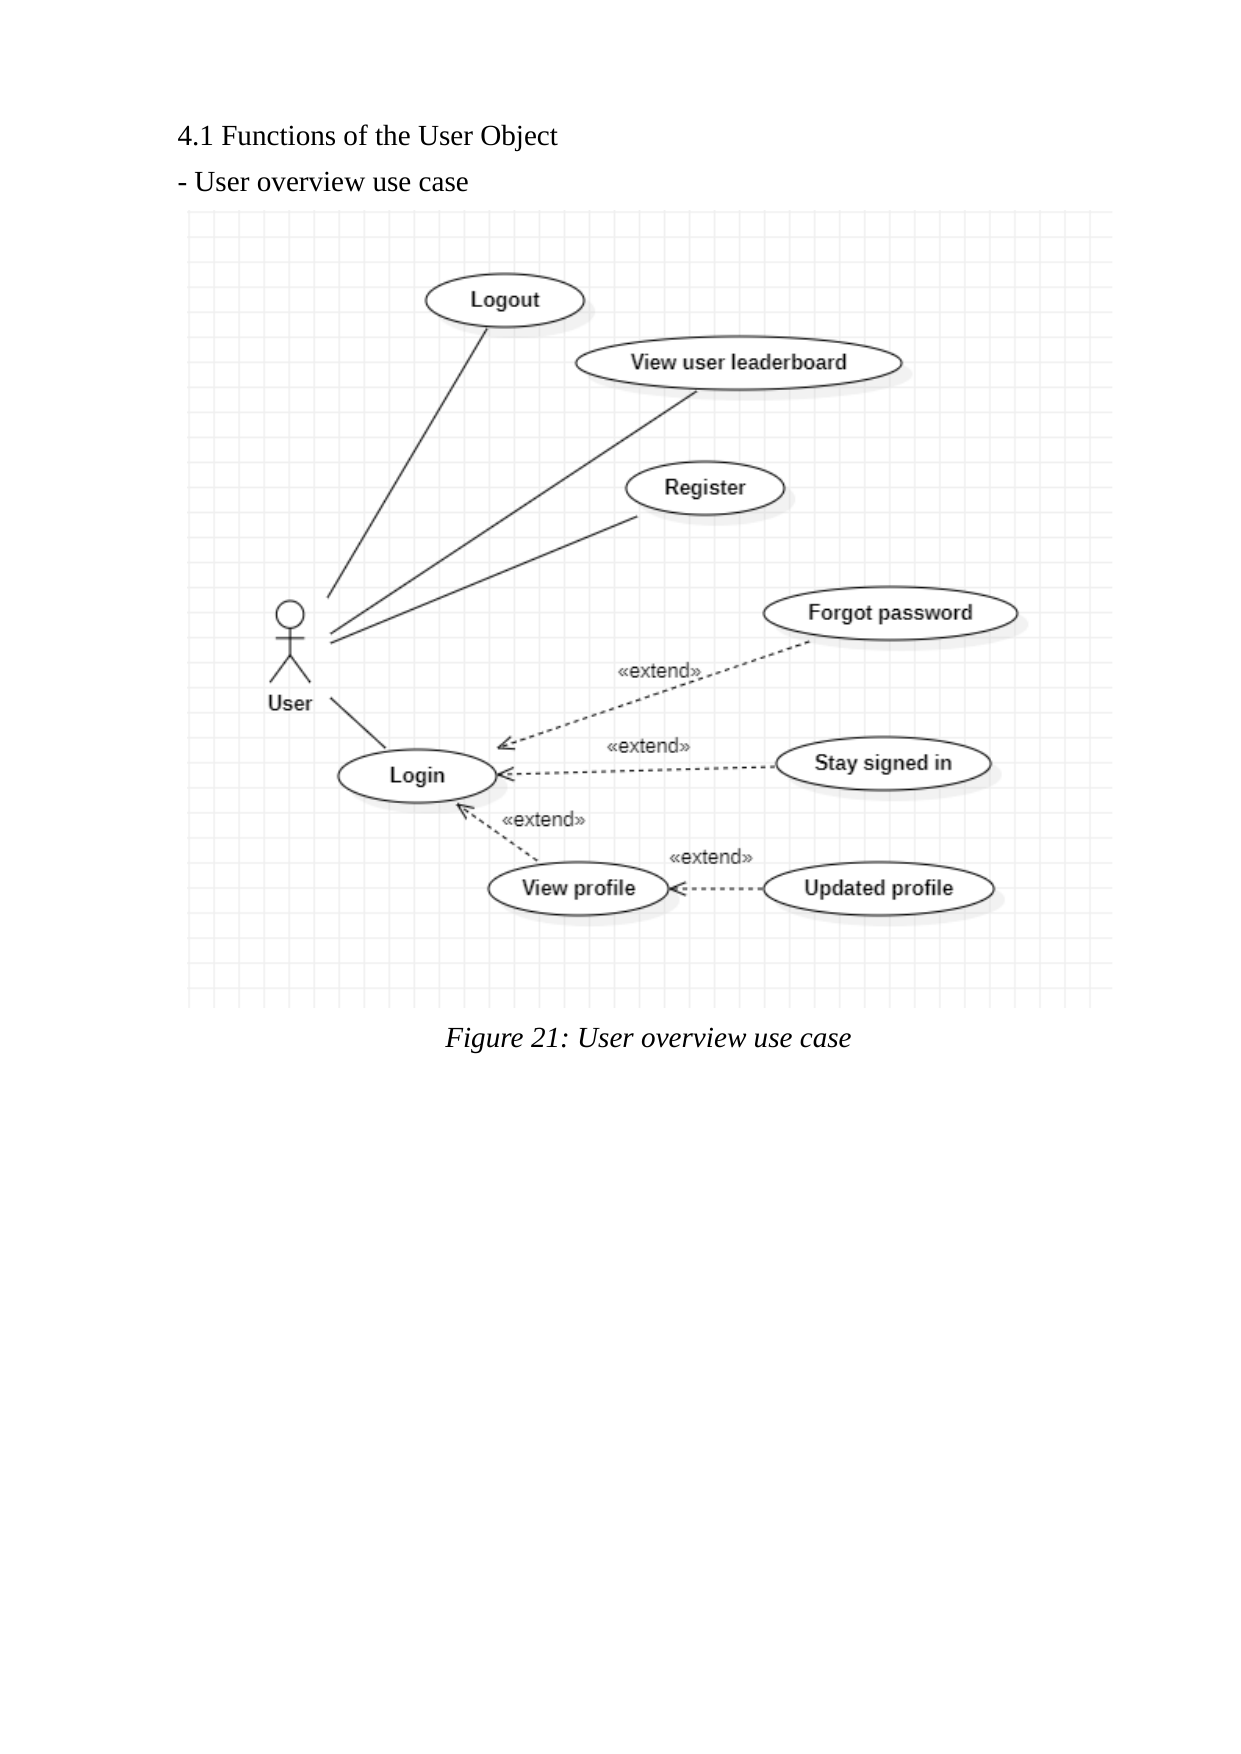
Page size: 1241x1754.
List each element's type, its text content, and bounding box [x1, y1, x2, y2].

text - User overview use case [177, 164, 1122, 198]
picture [187, 210, 1113, 1008]
subtitle 4.1 Functions of the User Object [177, 118, 1122, 152]
